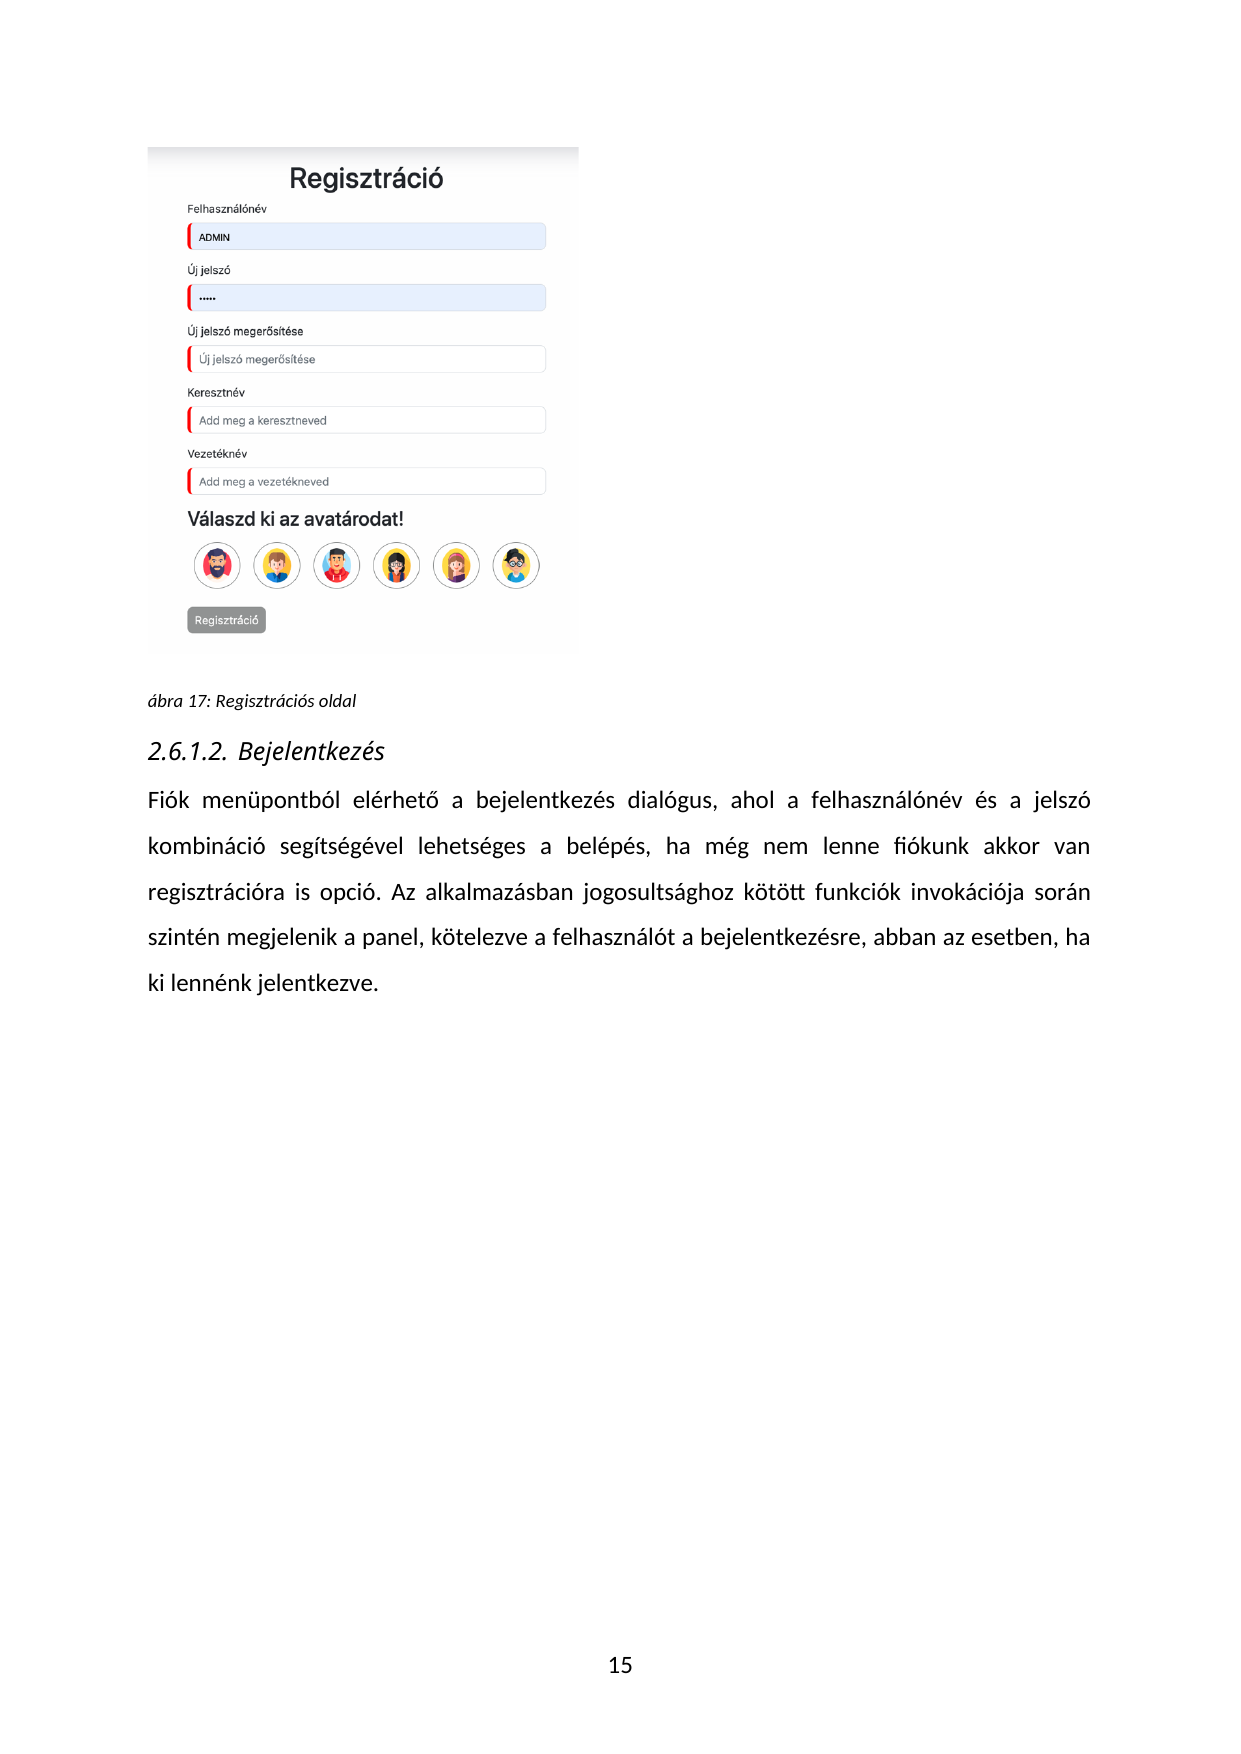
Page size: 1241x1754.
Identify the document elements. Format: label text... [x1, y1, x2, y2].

text Fiók menüpontból elérhető a bejelentkezés dialógus, ahol a felhasználónév és a jelszó kombináció segítségével lehetséges a belépés, ha még nem lenne fiókunk akkor van regisztrációra is opció. Az alkalmazásban jogosultsághoz kötött funkciók invokációja során szintén megjelenik a panel, kötelezve a felhasználót a bejelentkezésre, abban az esetben, ha ki lennénk jelentkezve. [148, 784, 1092, 998]
text ábra 17: Regisztrációs oldal [148, 689, 1092, 712]
subtitle Bejelentkezés [148, 733, 1092, 767]
picture [147, 147, 579, 654]
